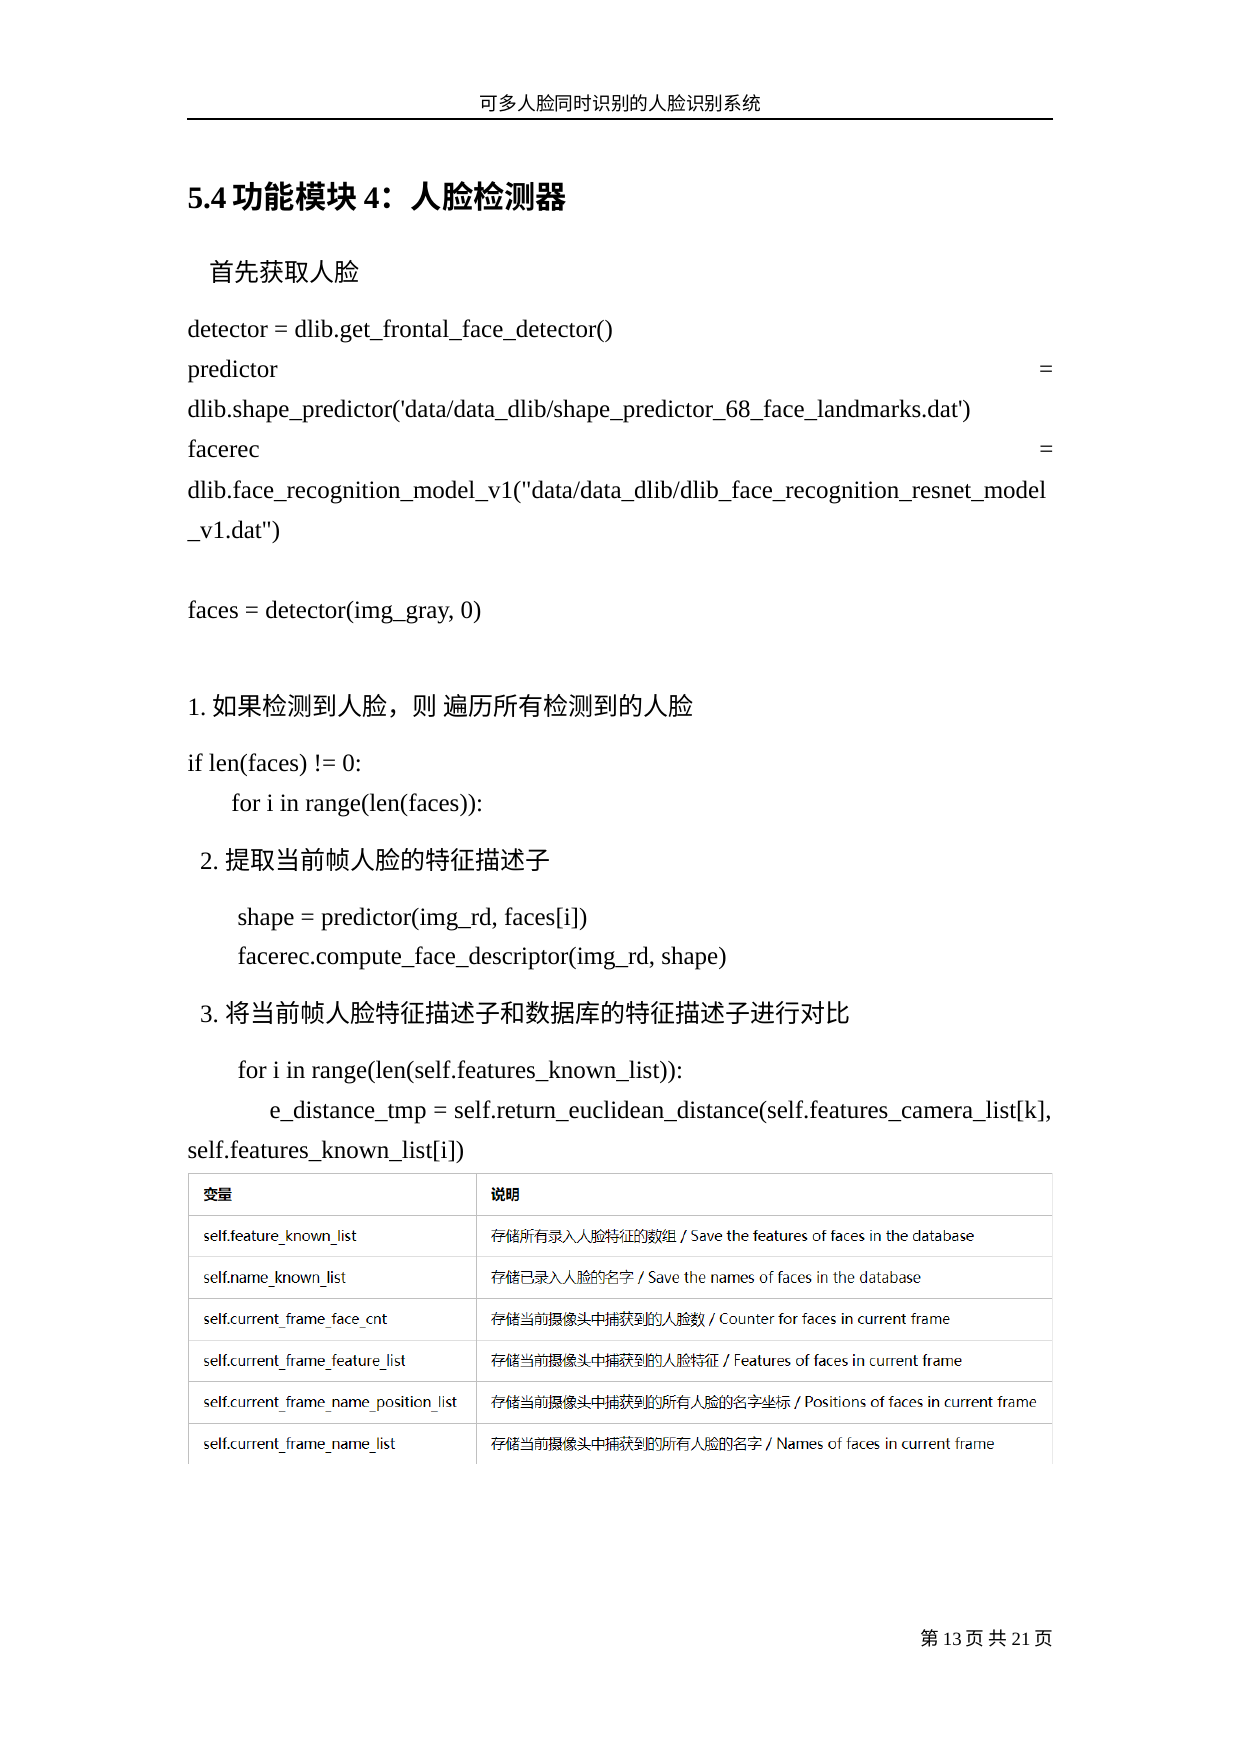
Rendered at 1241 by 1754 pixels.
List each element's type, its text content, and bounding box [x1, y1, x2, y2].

text predictor = dlib.shape_predictor('data/data_dlib/shape_predictor_68_face_landmarks.dat') [187, 352, 1053, 425]
text 2. 提取当前帧人脸的特征描述子 [187, 826, 1053, 891]
text if len(faces) != 0: [187, 746, 1053, 779]
text 首先获取人脸 [187, 238, 1053, 303]
text shape = predictor(img_rd, faces[i]) [187, 900, 1053, 932]
text for i in range(len(self.features_known_list)): [187, 1053, 1053, 1086]
text e_distance_tmp = self.return_euclidean_distance(self.features_camera_list[k], self.features_known_list[i]) [187, 1093, 1053, 1166]
text 5.4功能模块4：人脸检测器 [187, 162, 1053, 227]
text detector = dlib.get_frontal_face_detector() [187, 312, 1053, 345]
text faces = detector(img_gray, 0) [187, 593, 1053, 625]
text 3. 将当前帧人脸特征描述子和数据库的特征描述子进行对比 [187, 979, 1053, 1044]
text 1. 如果检测到人脸，则 遍历所有检测到的人脸 [187, 672, 1053, 737]
text for i in range(len(faces)): [187, 786, 1053, 818]
picture [187, 1173, 1053, 1464]
text facerec = dlib.face_recognition_model_v1("data/data_dlib/dlib_face_recognition_resnet_model_v1.dat") [187, 432, 1053, 546]
text facerec.compute_face_descriptor(img_rd, shape) [187, 939, 1053, 972]
